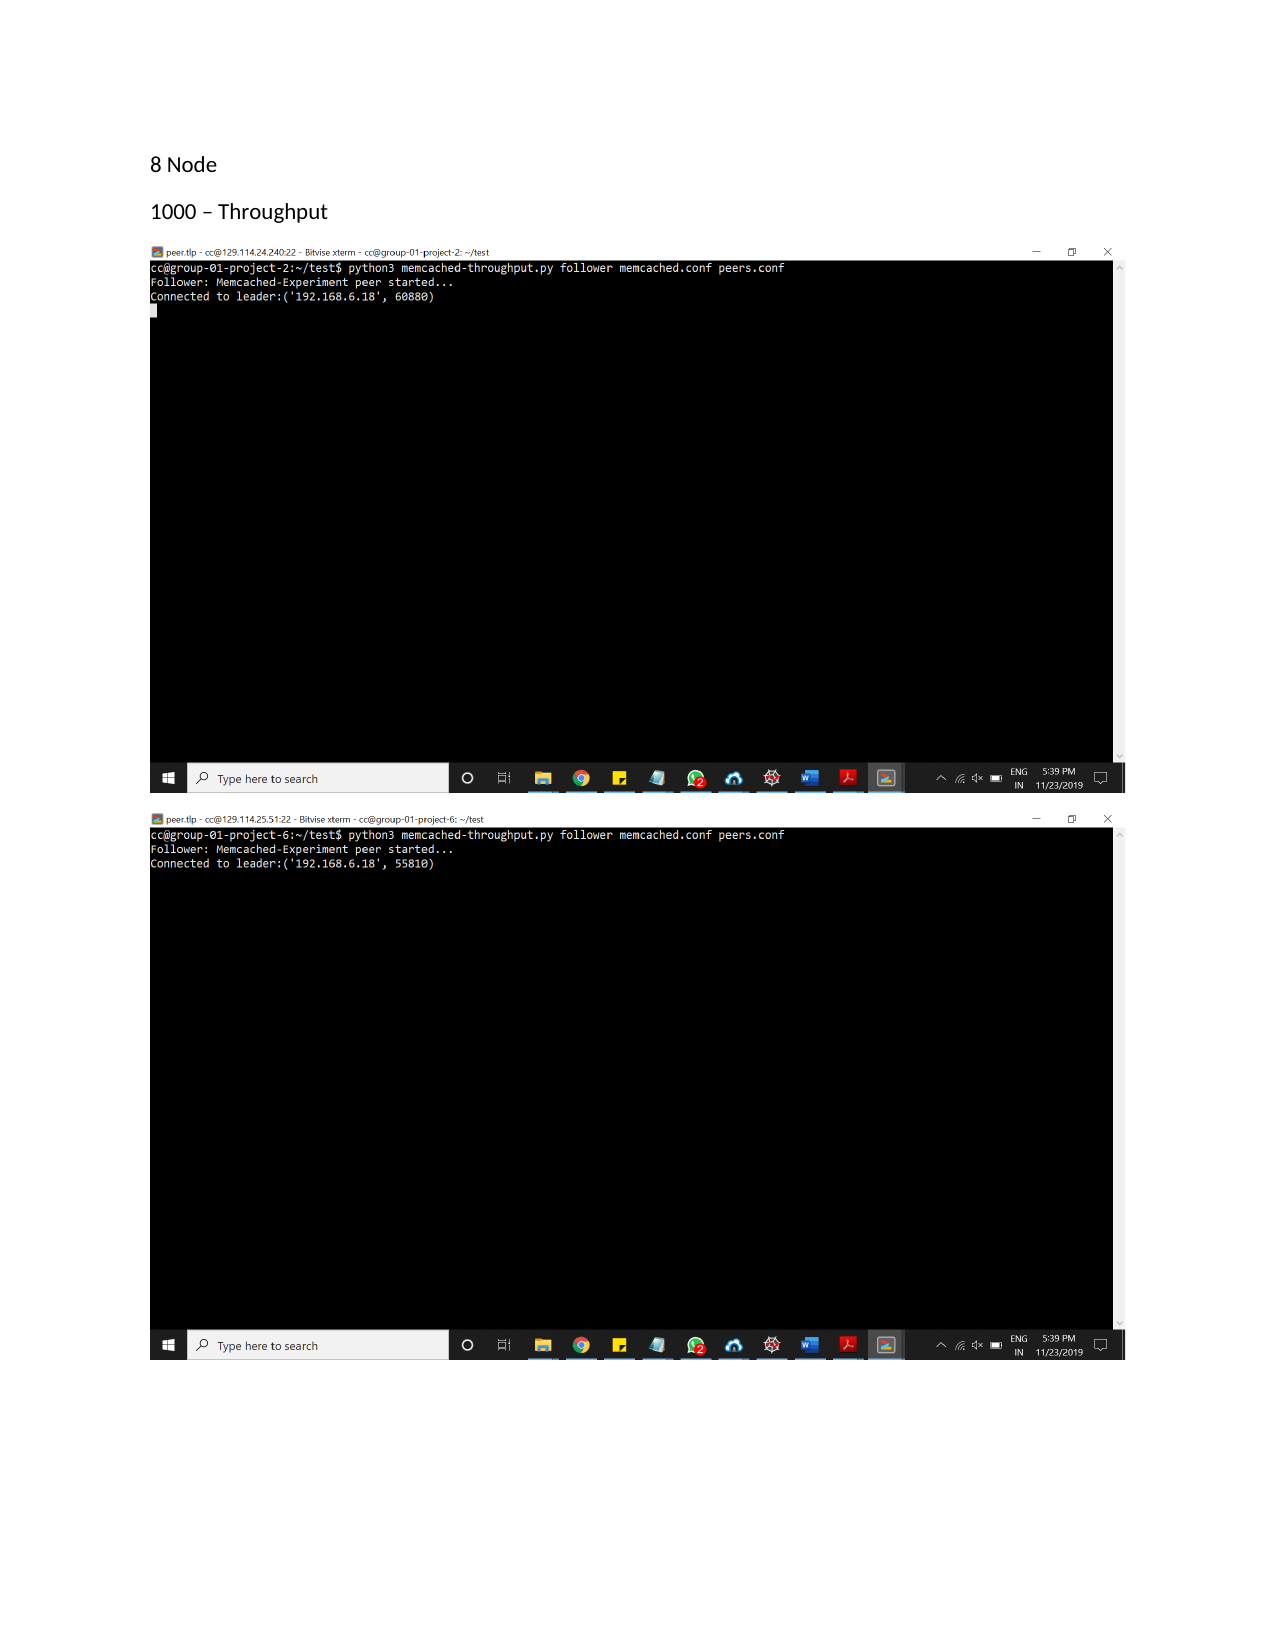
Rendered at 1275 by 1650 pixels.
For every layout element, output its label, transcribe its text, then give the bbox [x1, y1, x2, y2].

text 1000 – Throughput [150, 197, 1125, 225]
text 8 Node [150, 150, 1125, 178]
picture [150, 811, 1125, 1360]
picture [150, 243, 1125, 793]
